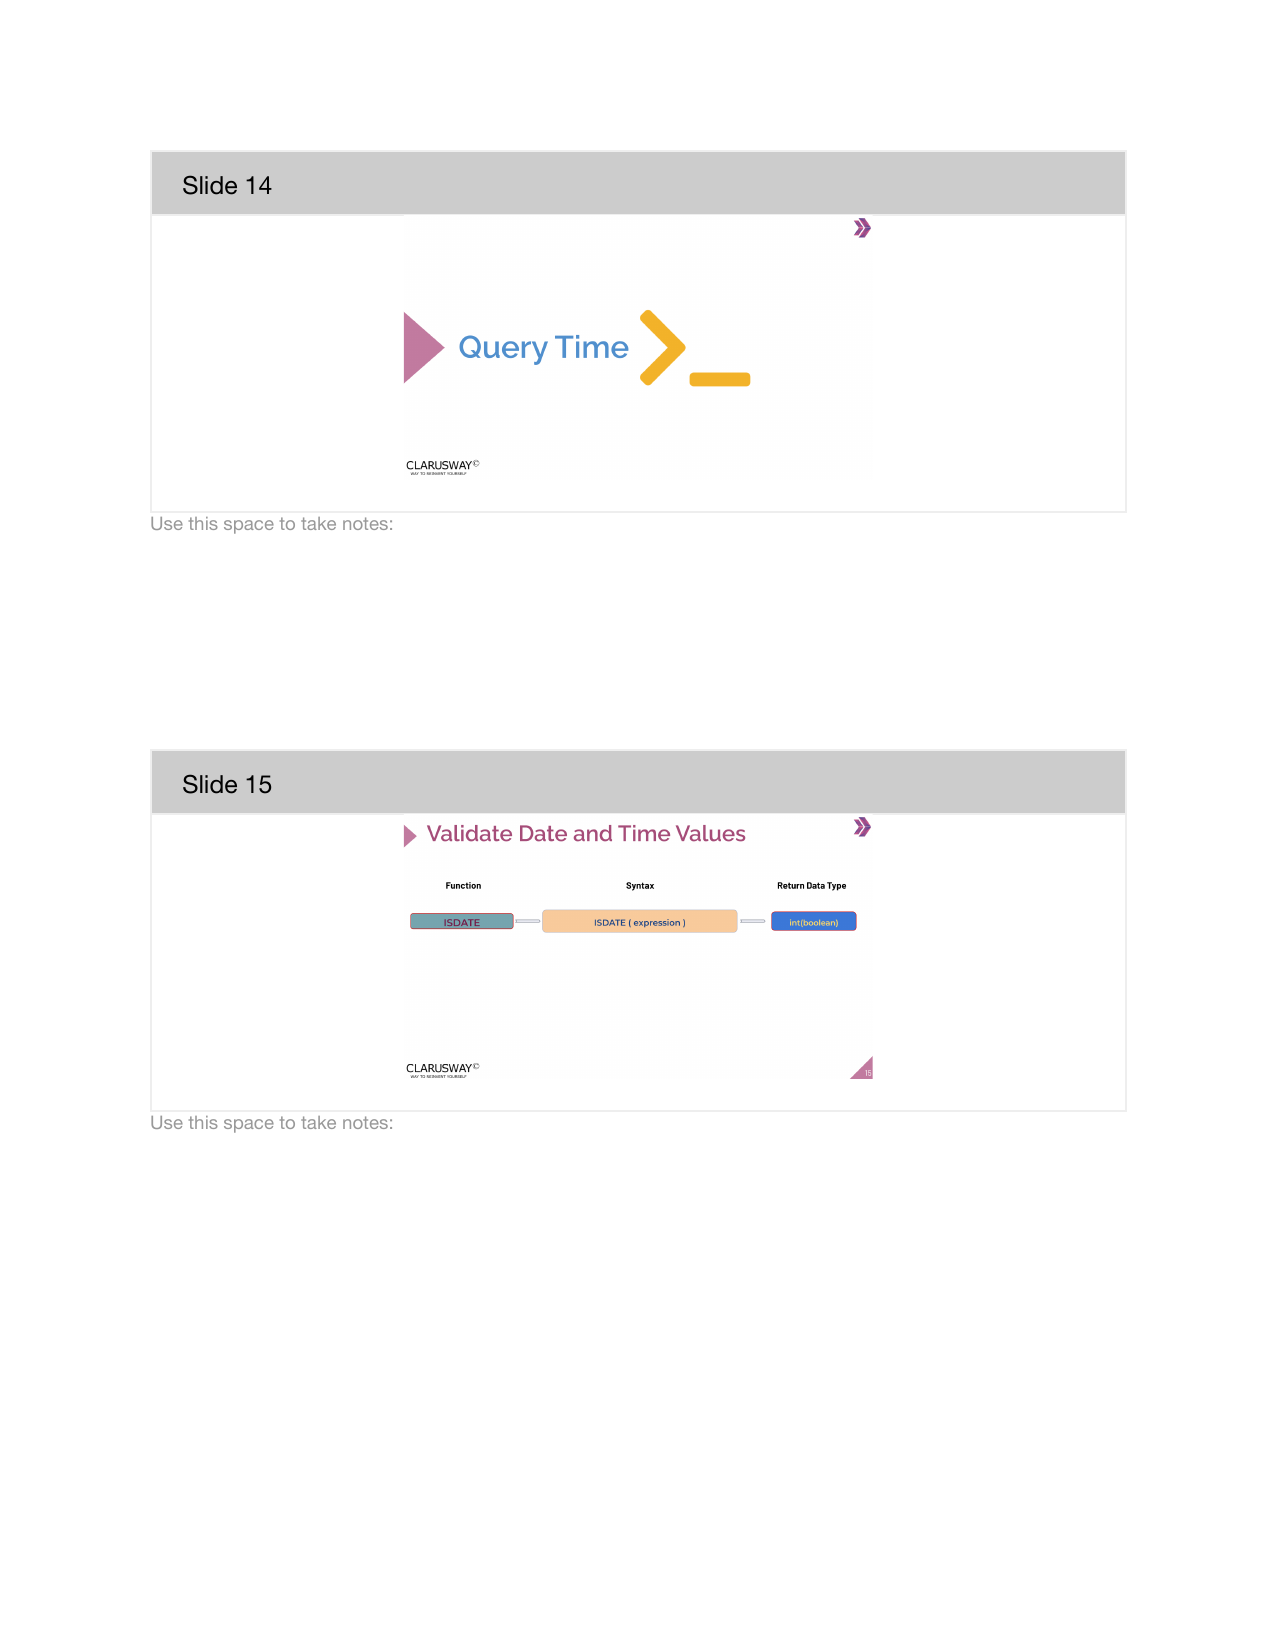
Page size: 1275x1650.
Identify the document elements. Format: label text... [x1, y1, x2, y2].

table_cell [152, 216, 1125, 511]
table_header Slide 15 [152, 751, 1125, 813]
picture [403, 215, 873, 480]
picture [403, 814, 873, 1079]
text Use this space to take notes: [150, 513, 1125, 536]
table_cell [152, 815, 1125, 1110]
table_header Slide 14 [152, 152, 1125, 214]
text Use this space to take notes: [150, 1112, 1125, 1135]
